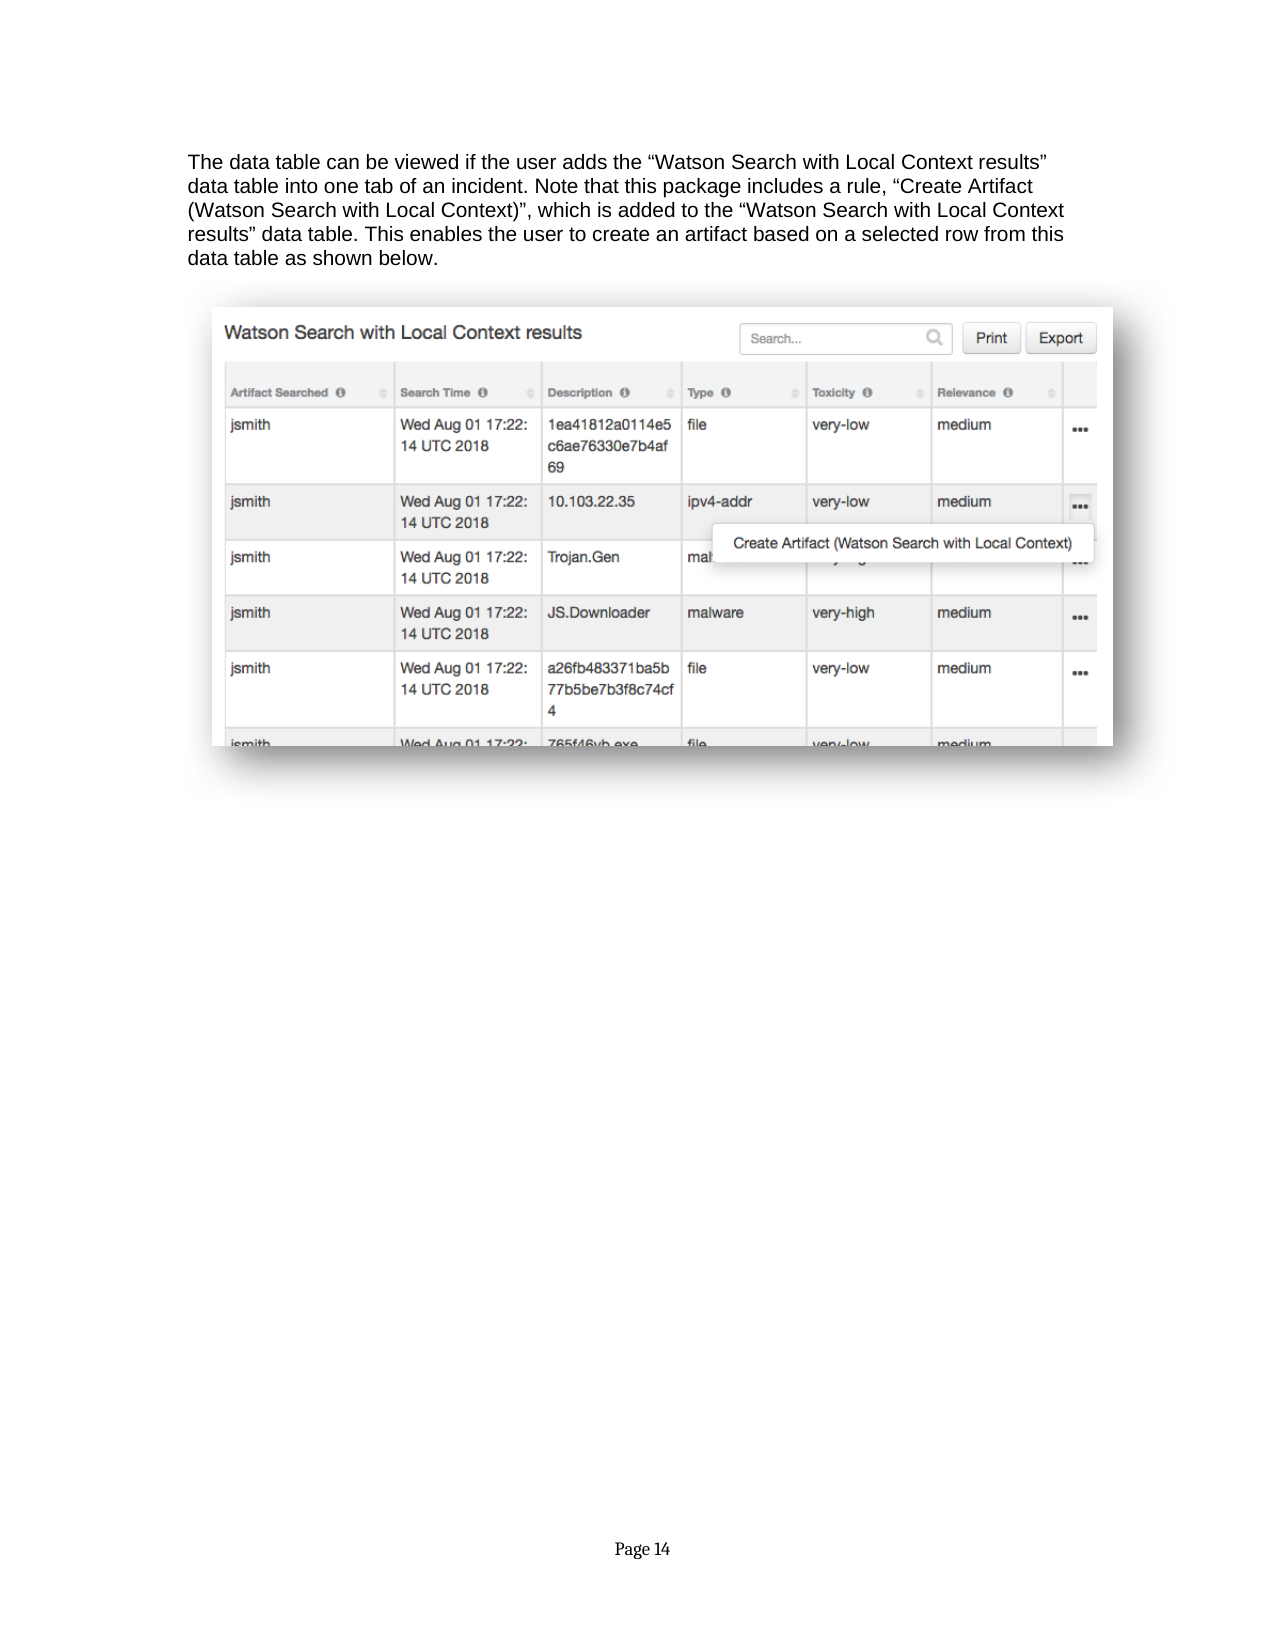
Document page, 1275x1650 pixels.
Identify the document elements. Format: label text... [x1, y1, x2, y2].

text The data table can be viewed if the user adds the “Watson Search with Local Context results” data table into one tab of an incident. Note that this package includes a rule, “Create Artifact (Watson Search with Local Context)”, which is added to the “Watson Search with Local Context results” data table. This enables the user to create an artifact based on a selected row from this data table as shown below. [187, 150, 1087, 270]
picture [212, 307, 1113, 746]
